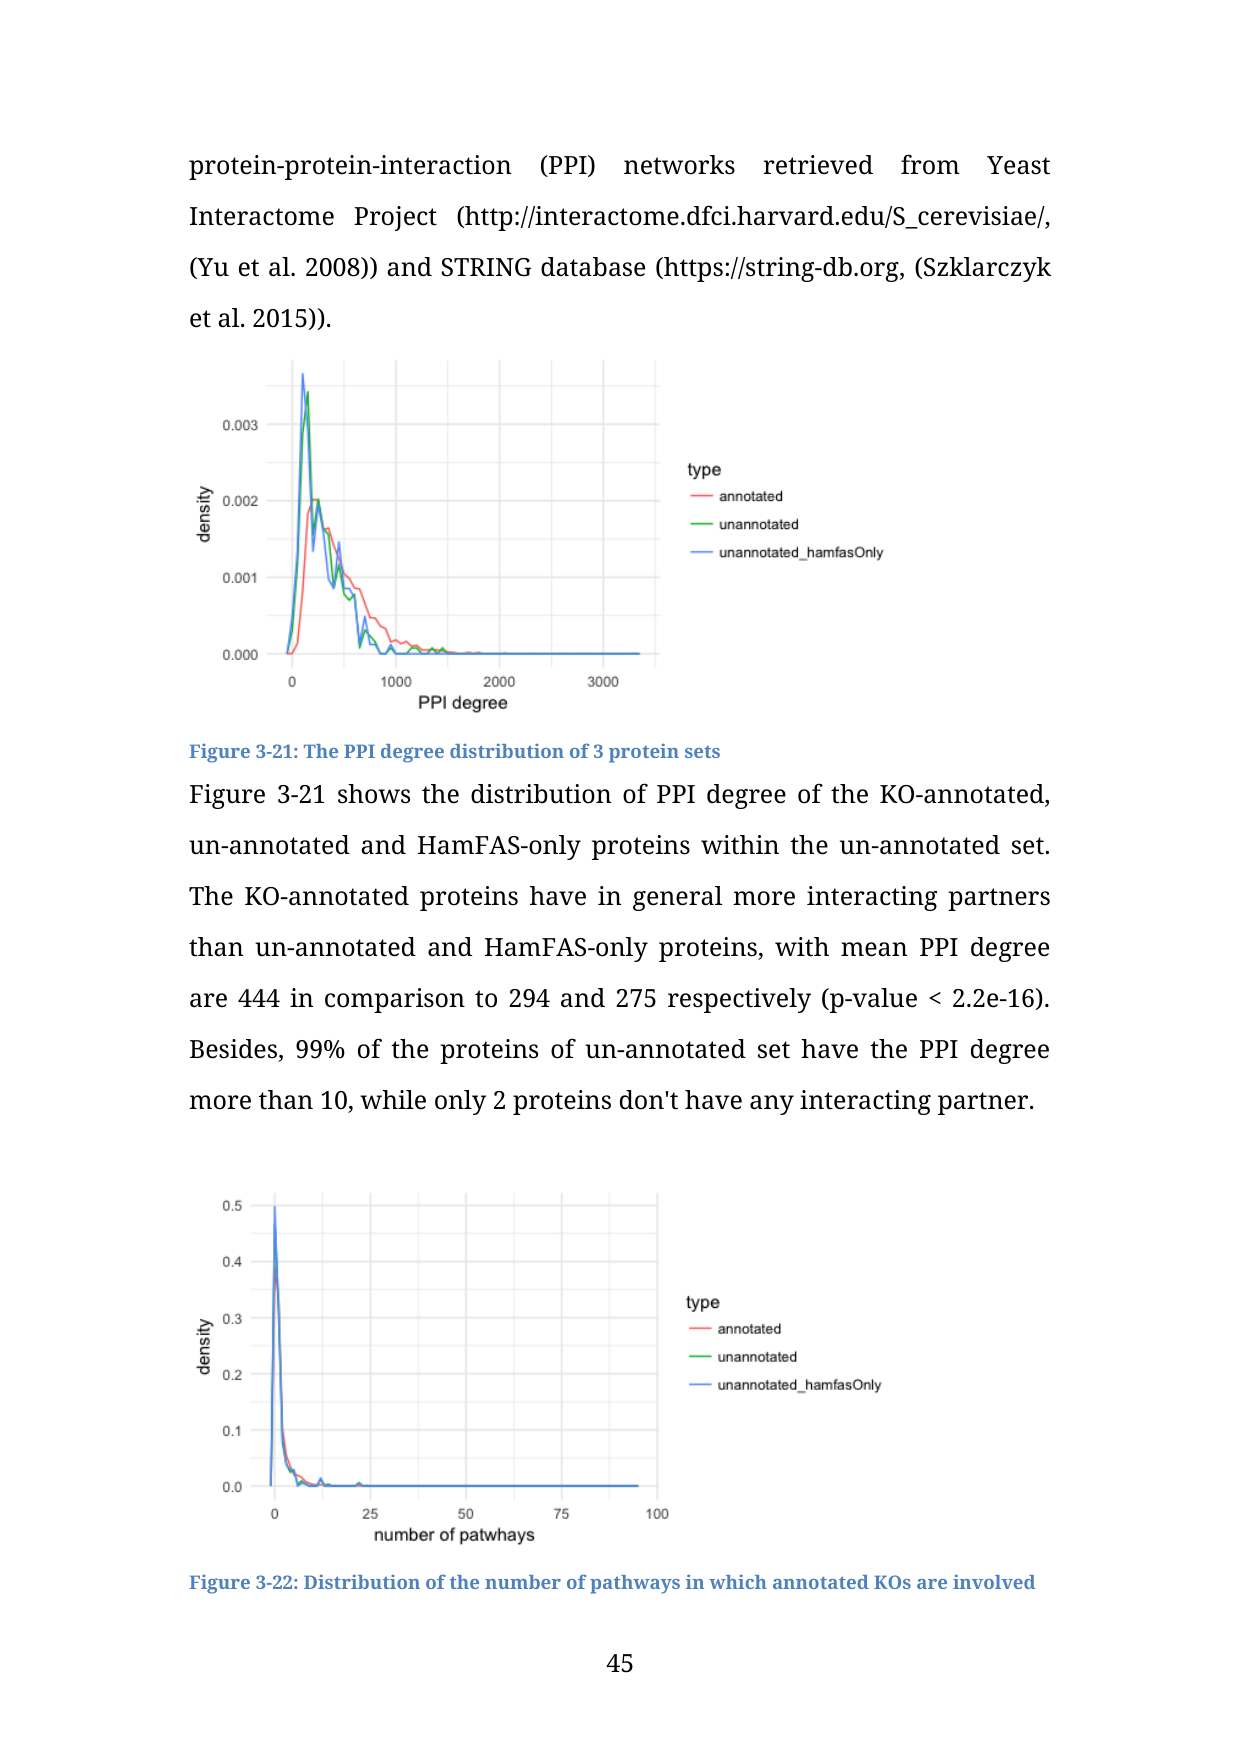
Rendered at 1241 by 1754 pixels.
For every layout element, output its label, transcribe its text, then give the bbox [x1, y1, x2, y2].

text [189, 148, 1051, 335]
picture [188, 1184, 900, 1553]
picture [188, 351, 902, 721]
